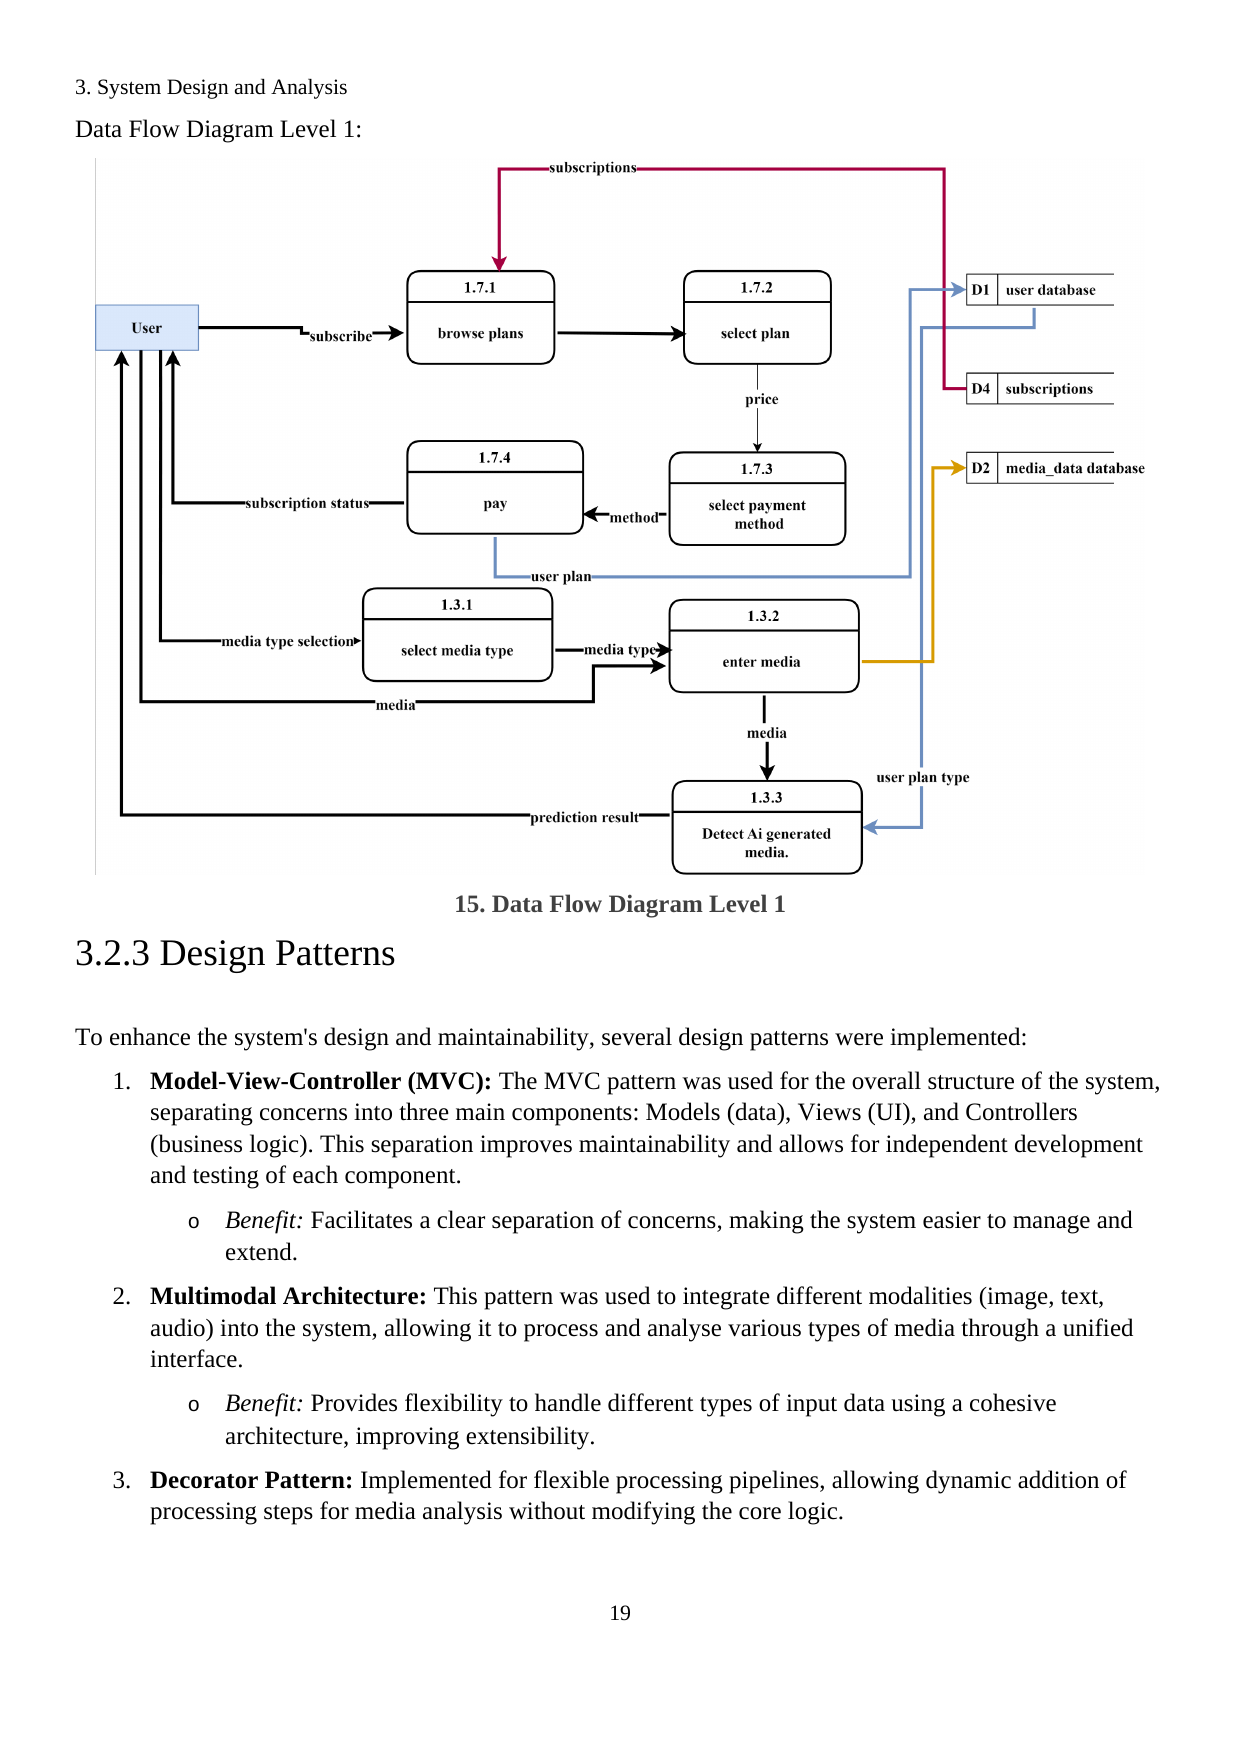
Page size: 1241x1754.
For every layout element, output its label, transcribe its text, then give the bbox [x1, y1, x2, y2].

text 15. Data Flow Diagram Level 1 [75, 889, 1165, 918]
list Model-View-Controller (MVC): The MVC pattern was used for the overall structure of the system, separating concerns into three main components: Models (data), Views (UI), and Controllers (business logic). This separation improves maintainability and allows for independent development and testing of each component. [112, 1066, 1165, 1189]
picture [95, 158, 1146, 875]
list Benefit: Provides flexibility to handle different types of input data using a cohesive architecture, improving extensibility. [187, 1388, 1165, 1449]
list Multimodal Architecture: This pattern was used to integrate different modalities (image, text, audio) into the system, allowing it to process and analyse various types of media through a unified interface. [112, 1281, 1165, 1373]
list Benefit: Facilitates a clear separation of concerns, making the system easier to manage and extend. [187, 1205, 1165, 1266]
text To enhance the system's design and maintainability, several design patterns were implemented: [75, 1022, 1165, 1051]
text Data Flow Diagram Level 1: [75, 114, 1165, 143]
list Decorator Pattern: Implemented for flexible processing pipelines, allowing dynamic addition of processing steps for media analysis without modifying the core logic. [112, 1465, 1165, 1525]
subtitle 3.2.3 Design Patterns [75, 930, 1165, 973]
